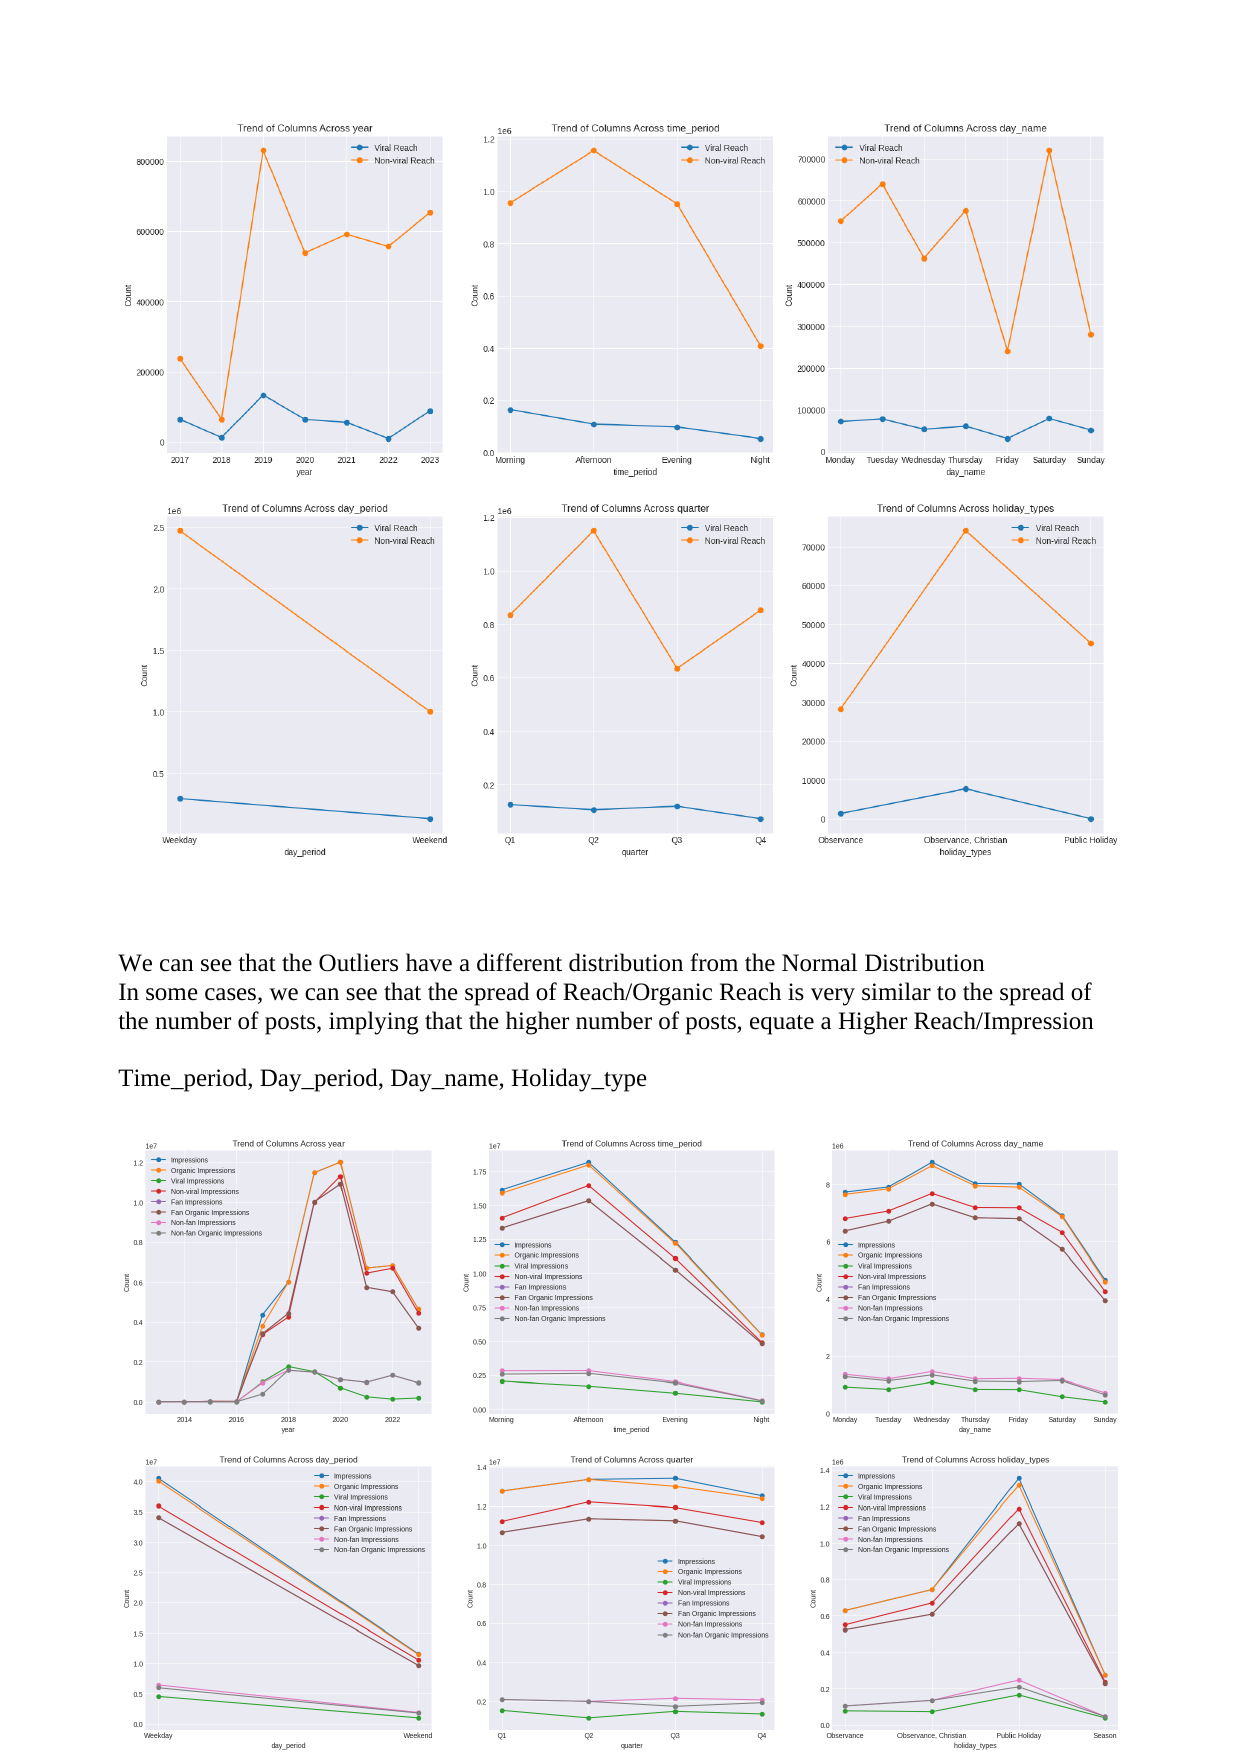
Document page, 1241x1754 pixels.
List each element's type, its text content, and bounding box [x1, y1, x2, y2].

text In some cases, we can see that the spread of Reach/Organic Reach is very similar to the spread of the number of posts, implying that the higher number of posts, equate a Higher Reach/Impression [118, 977, 1122, 1034]
text Time_period, Day_period, Day_name, Holiday_type [118, 1063, 1122, 1092]
picture [118, 118, 1123, 862]
text We can see that the Outliers have a different distribution from the Normal Distribution [118, 862, 1122, 977]
picture [118, 1135, 1123, 1754]
